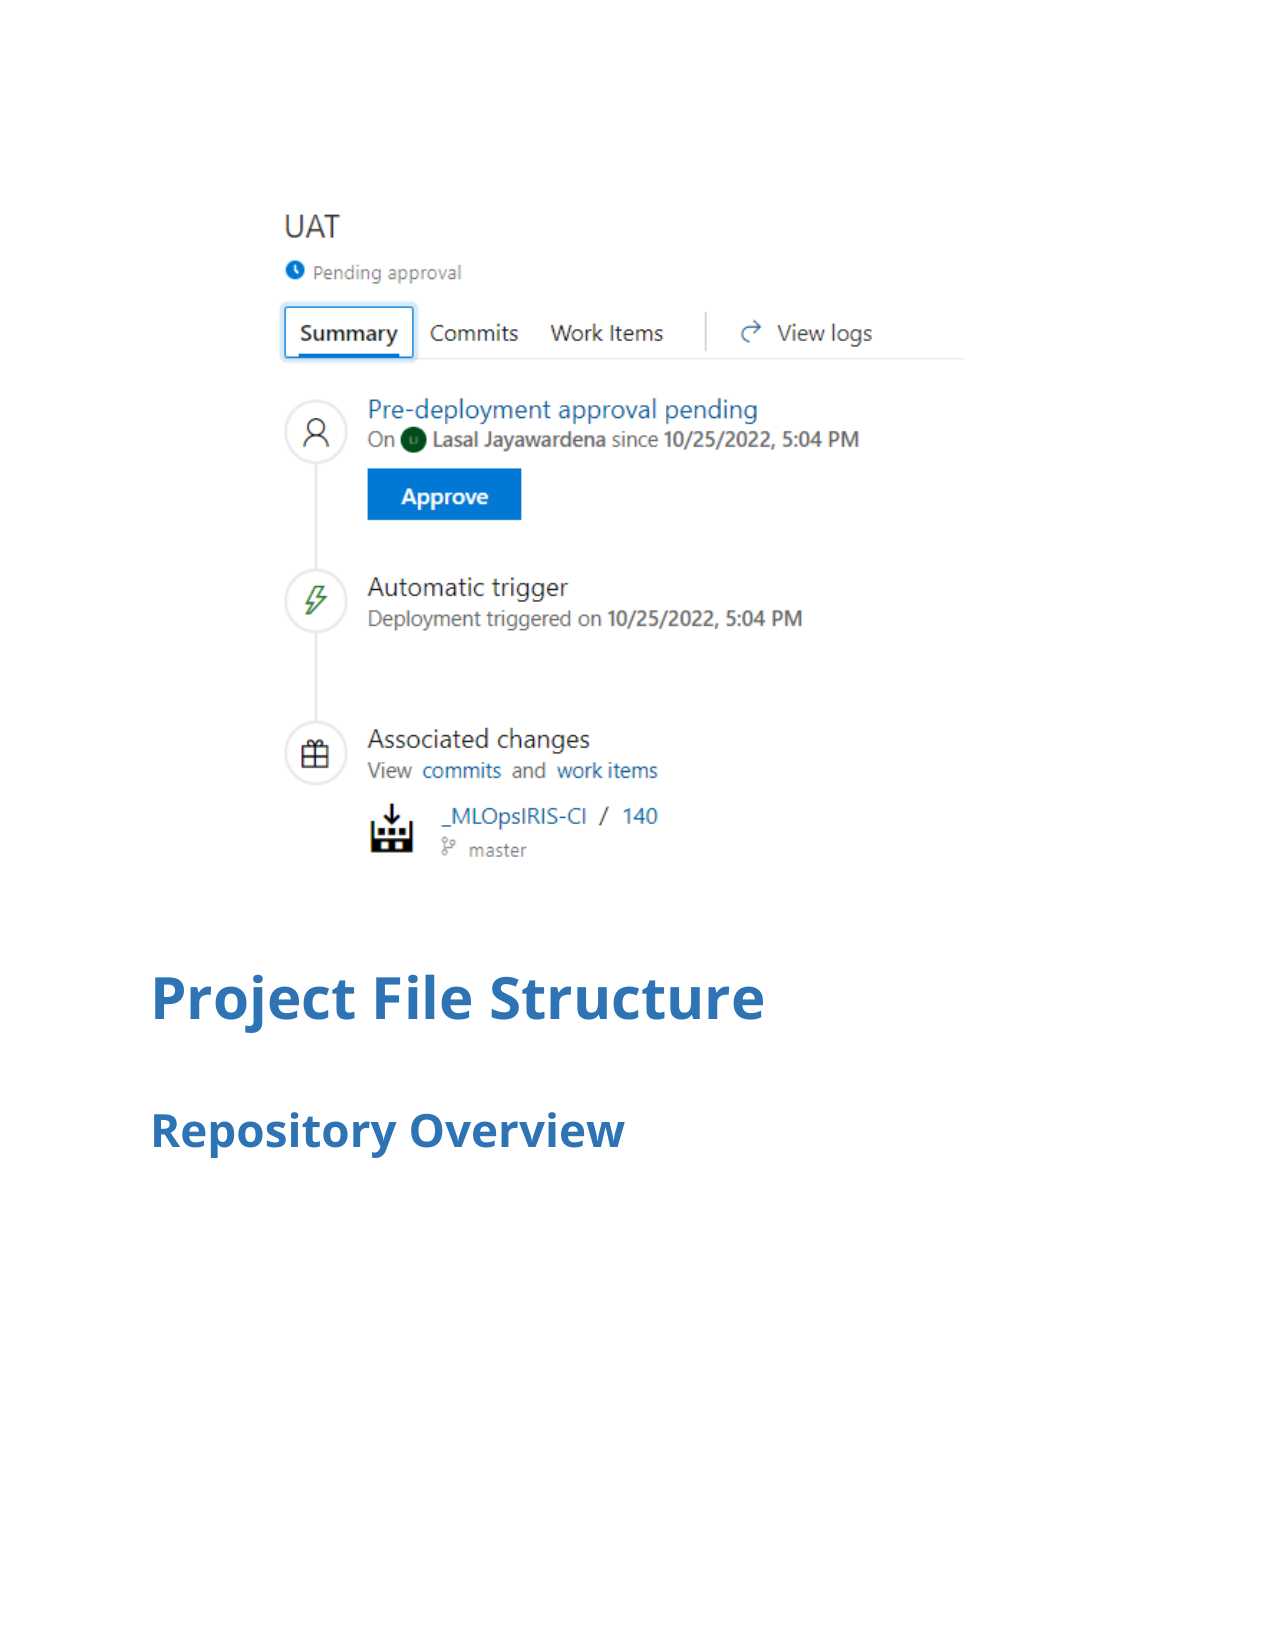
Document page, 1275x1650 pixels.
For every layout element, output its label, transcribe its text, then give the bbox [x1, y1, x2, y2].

subtitle Project File Structure [150, 957, 1125, 1037]
subtitle Repository Overview [150, 1098, 1125, 1161]
list Running the CD pipeline Select the CD Pipeline above and select “Create release”. After Creating a Release Give the necessary Approval for the release to start if needed. [187, 150, 1125, 930]
